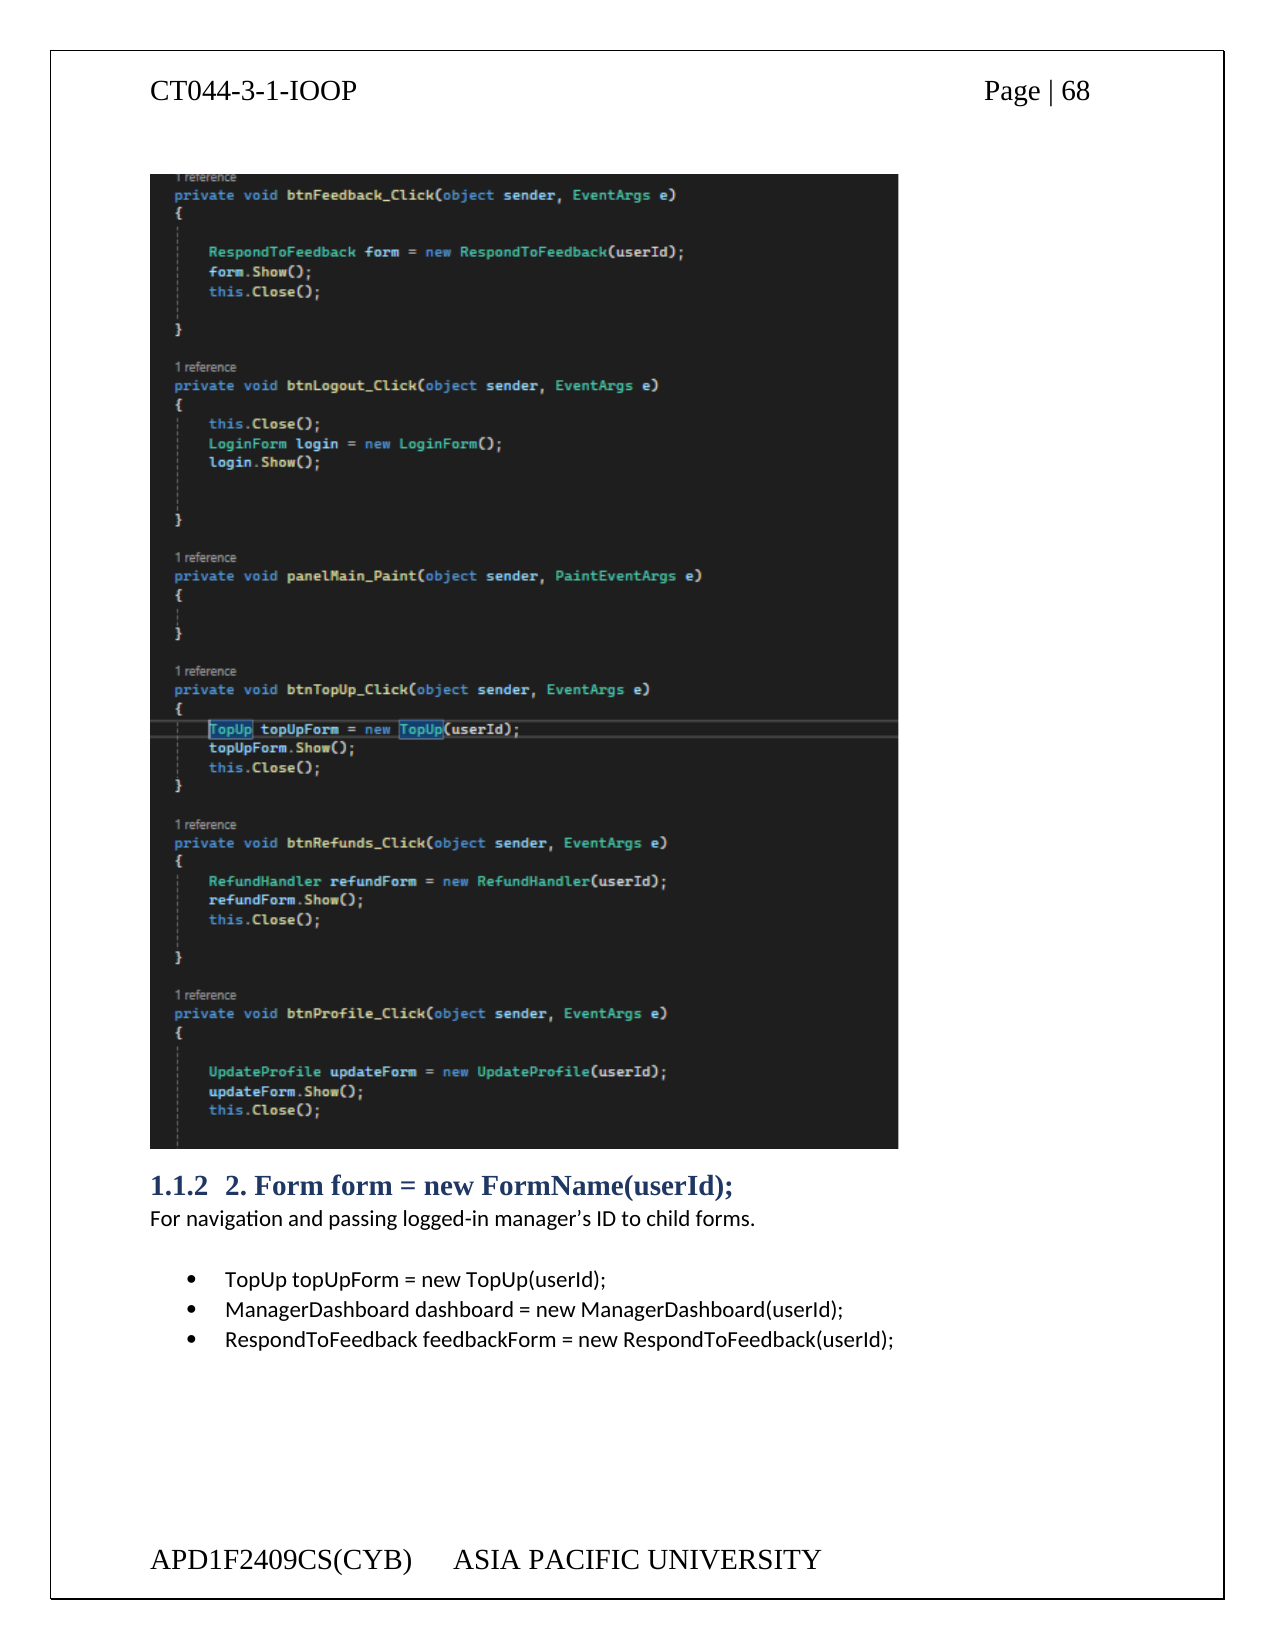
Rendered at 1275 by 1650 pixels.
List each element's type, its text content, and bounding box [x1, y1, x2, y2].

list TopUp topUpForm = new TopUp(userId); [187, 1265, 1124, 1293]
list RespondToFeedback feedbackForm = new RespondToFeedback(userId); [187, 1325, 1124, 1353]
subtitle 2. Form form = new FormName(userId); [150, 1168, 1124, 1202]
list ManagerDashboard dashboard = new ManagerDashboard(userId); [187, 1295, 1124, 1323]
picture [150, 174, 899, 1149]
text For navigation and passing logged-in manager’s ID to child forms. [150, 1204, 1124, 1232]
